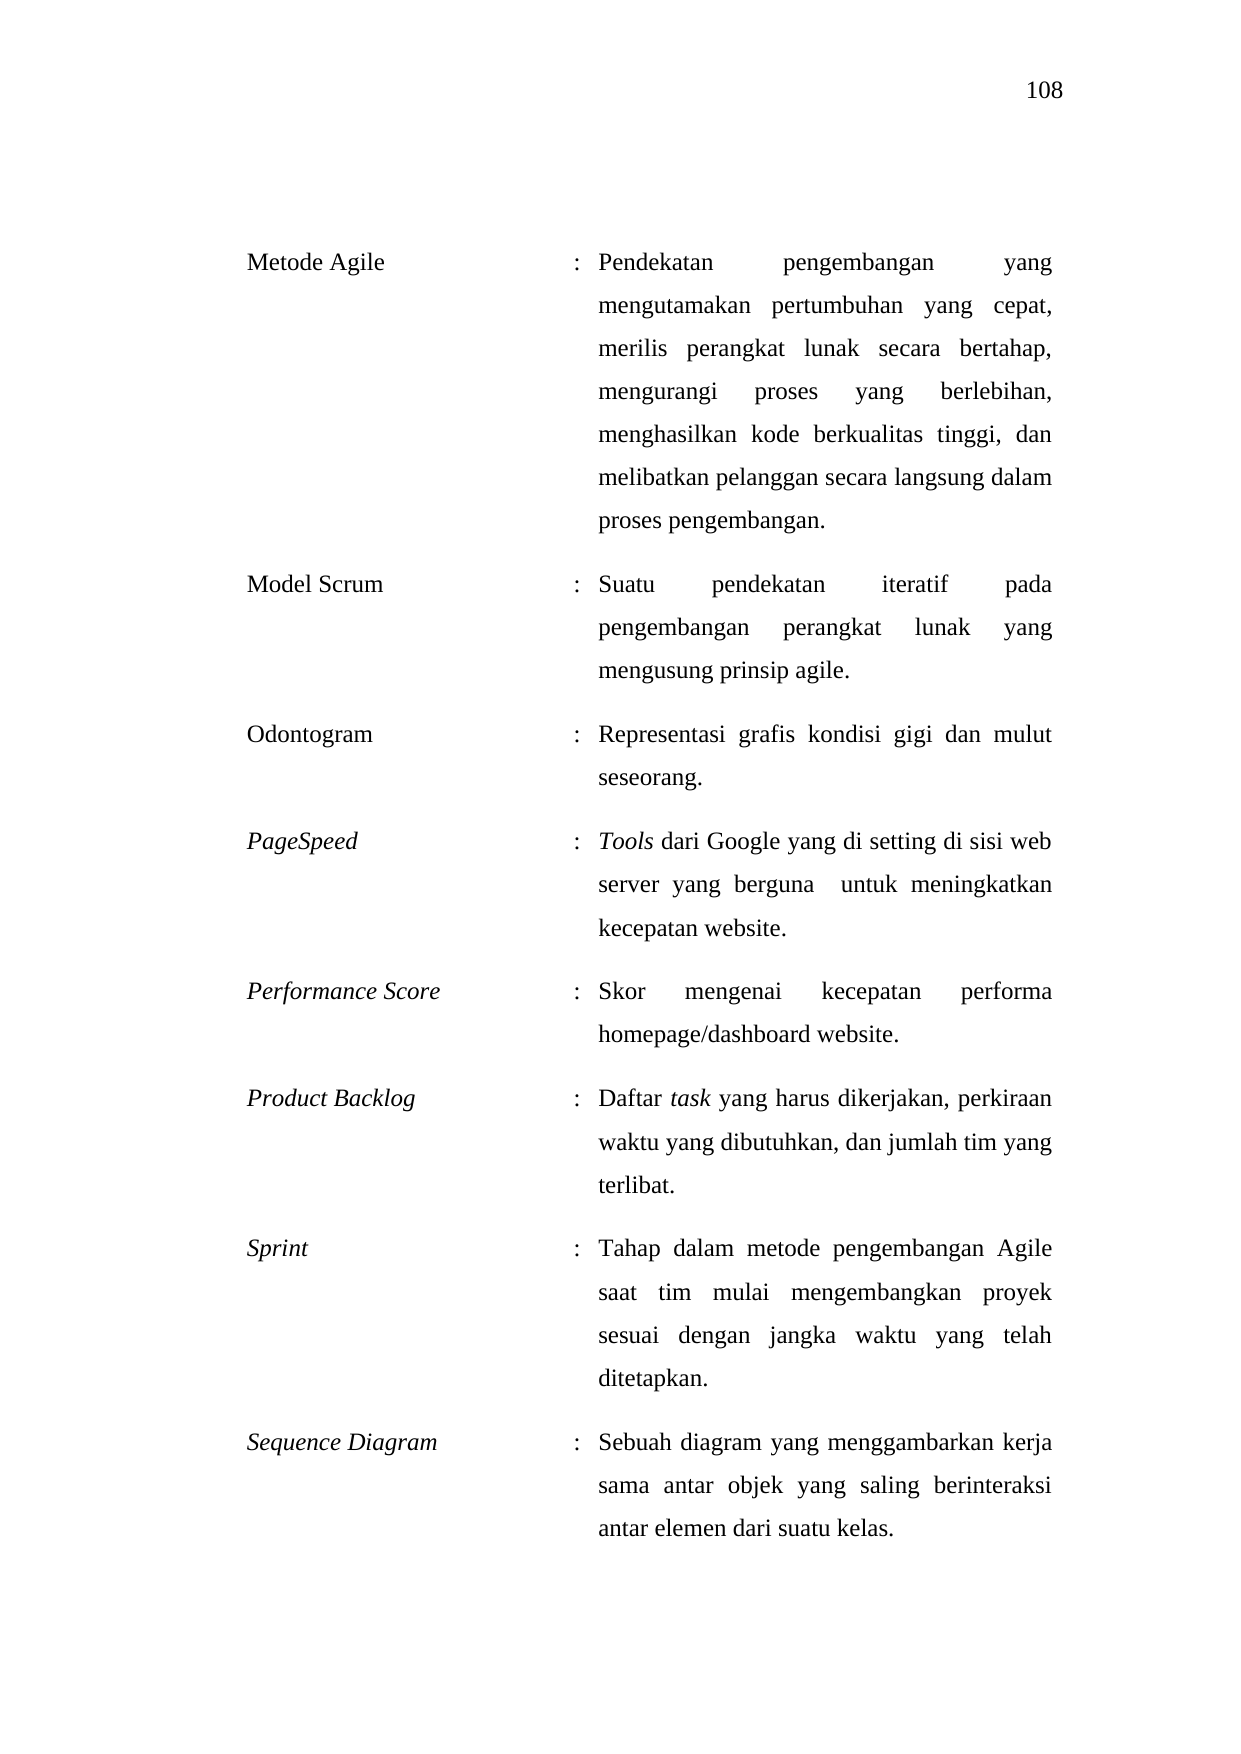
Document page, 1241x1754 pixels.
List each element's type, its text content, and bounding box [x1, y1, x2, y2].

table_cell : [563, 559, 588, 709]
table_cell Suatu pendekatan iteratif pada pengembangan perangkat lunak yang mengusung prinsip agile. [588, 559, 1063, 709]
table_cell Product Backlog [236, 1073, 563, 1223]
table_cell Sequence Diagram [236, 1416, 563, 1566]
table_cell : [563, 236, 588, 559]
table_cell Tahap dalam metode pengembangan Agile saat tim mulai mengembangkan proyek sesuai dengan jangka waktu yang telah ditetapkan. [588, 1223, 1063, 1416]
table_cell : [563, 709, 588, 816]
table_cell Representasi grafis kondisi gigi dan mulut seseorang. [588, 709, 1063, 816]
table_cell : [563, 1416, 588, 1566]
table_cell PageSpeed [236, 816, 563, 966]
table_cell Daftar task yang harus dikerjakan, perkiraan waktu yang dibutuhkan, dan jumlah tim yang terlibat. [588, 1073, 1063, 1223]
table_cell : [563, 1223, 588, 1416]
table_cell Sebuah diagram yang menggambarkan kerja sama antar objek yang saling berinteraksi antar elemen dari suatu kelas. [588, 1416, 1063, 1566]
table_cell : [563, 966, 588, 1073]
table_cell Sprint [236, 1223, 563, 1416]
table_cell Performance Score [236, 966, 563, 1073]
table_cell : [563, 1073, 588, 1223]
table_cell Model Scrum [236, 559, 563, 709]
table_cell : [563, 816, 588, 966]
table_cell Skor mengenai kecepatan performa homepage/dashboard website. [588, 966, 1063, 1073]
table_cell Odontogram [236, 709, 563, 816]
table_cell Metode Agile [236, 236, 563, 559]
table_cell Pendekatan pengembangan yang mengutamakan pertumbuhan yang cepat, merilis perangkat lunak secara bertahap, mengurangi proses yang berlebihan, menghasilkan kode berkualitas tinggi, dan melibatkan pelanggan secara langsung dalam proses pengembangan. [588, 236, 1063, 559]
table_cell Tools dari Google yang di setting di sisi web server yang berguna untuk meningkatkan kecepatan website. [588, 816, 1063, 966]
